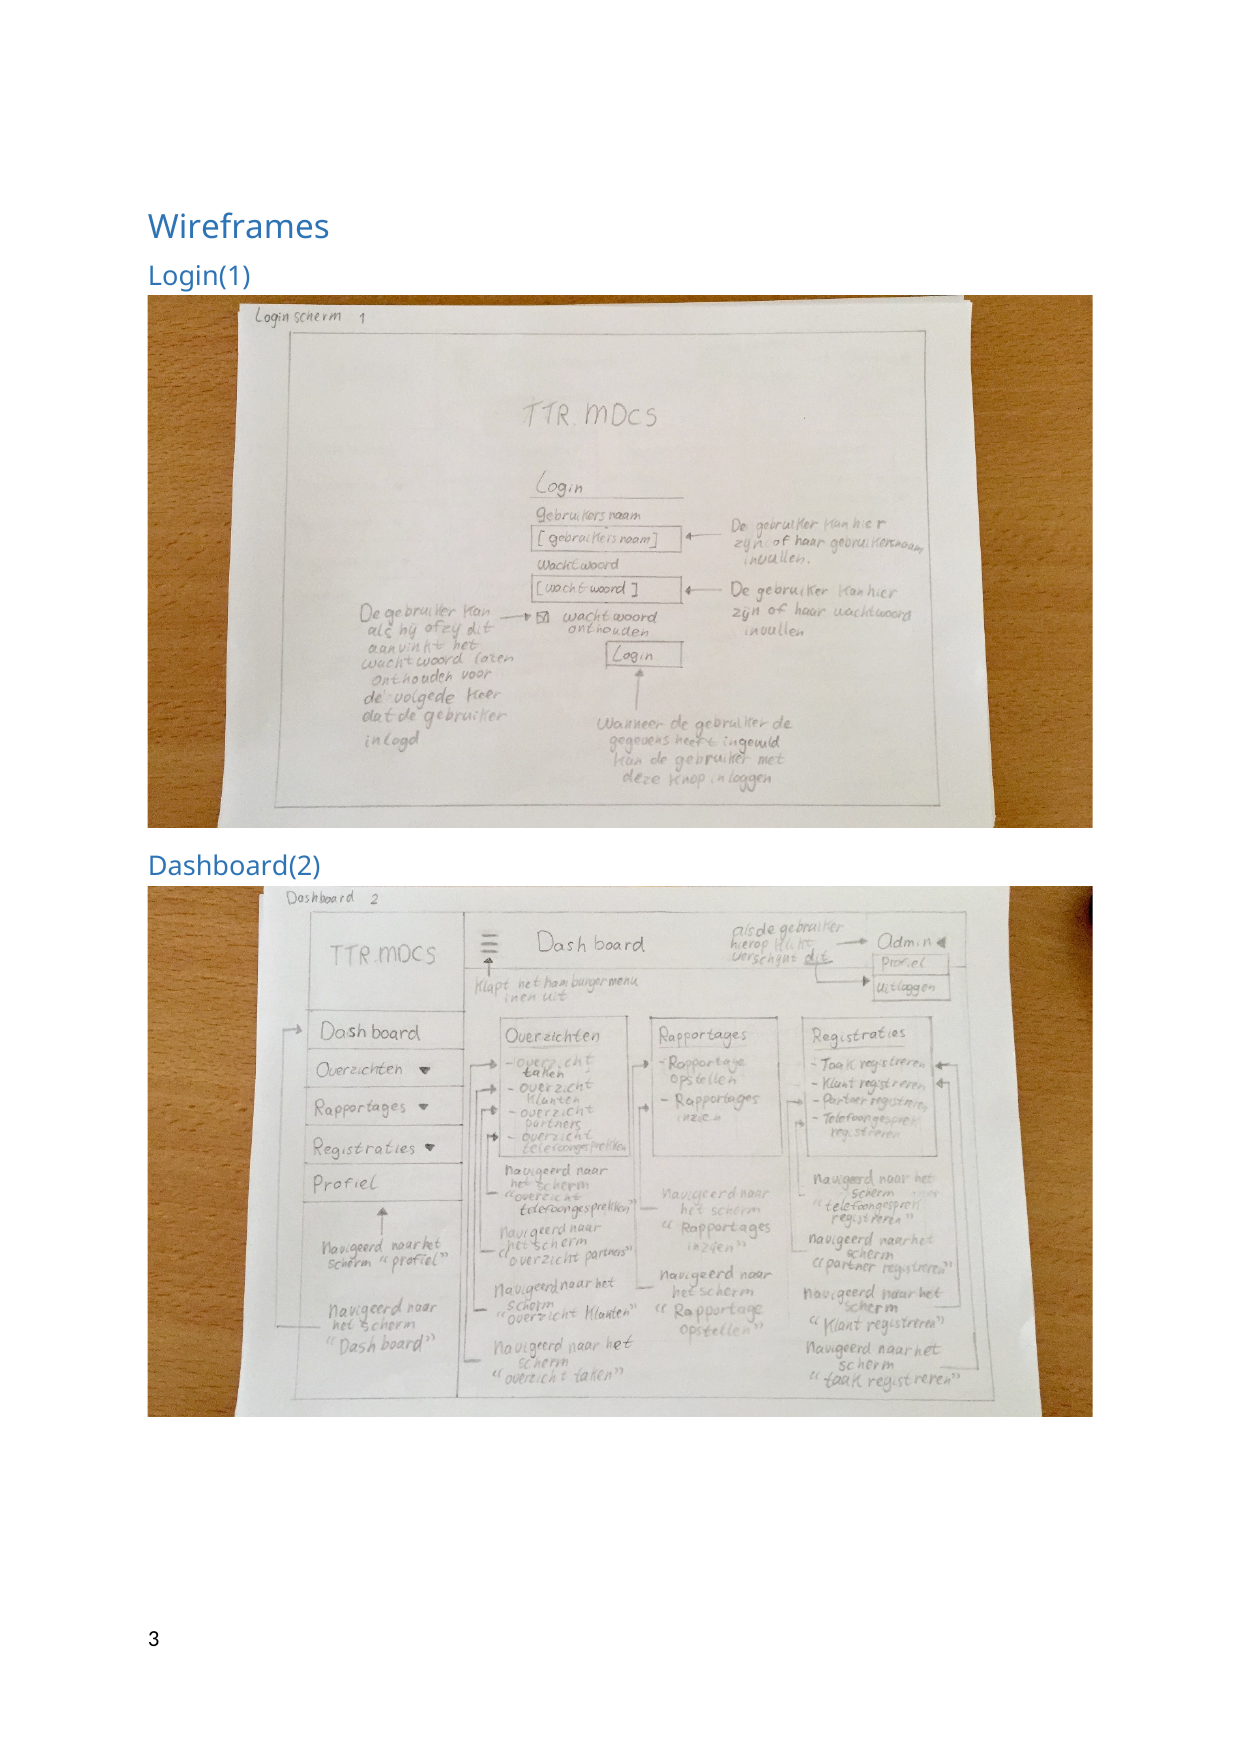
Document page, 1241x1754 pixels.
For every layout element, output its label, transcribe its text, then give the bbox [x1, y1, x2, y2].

picture [147, 295, 1093, 828]
picture [147, 886, 1093, 1417]
subtitle Dashboard(2) [148, 846, 1092, 883]
subtitle Login(1) [148, 256, 1092, 293]
subtitle Wireframes [148, 203, 1092, 248]
